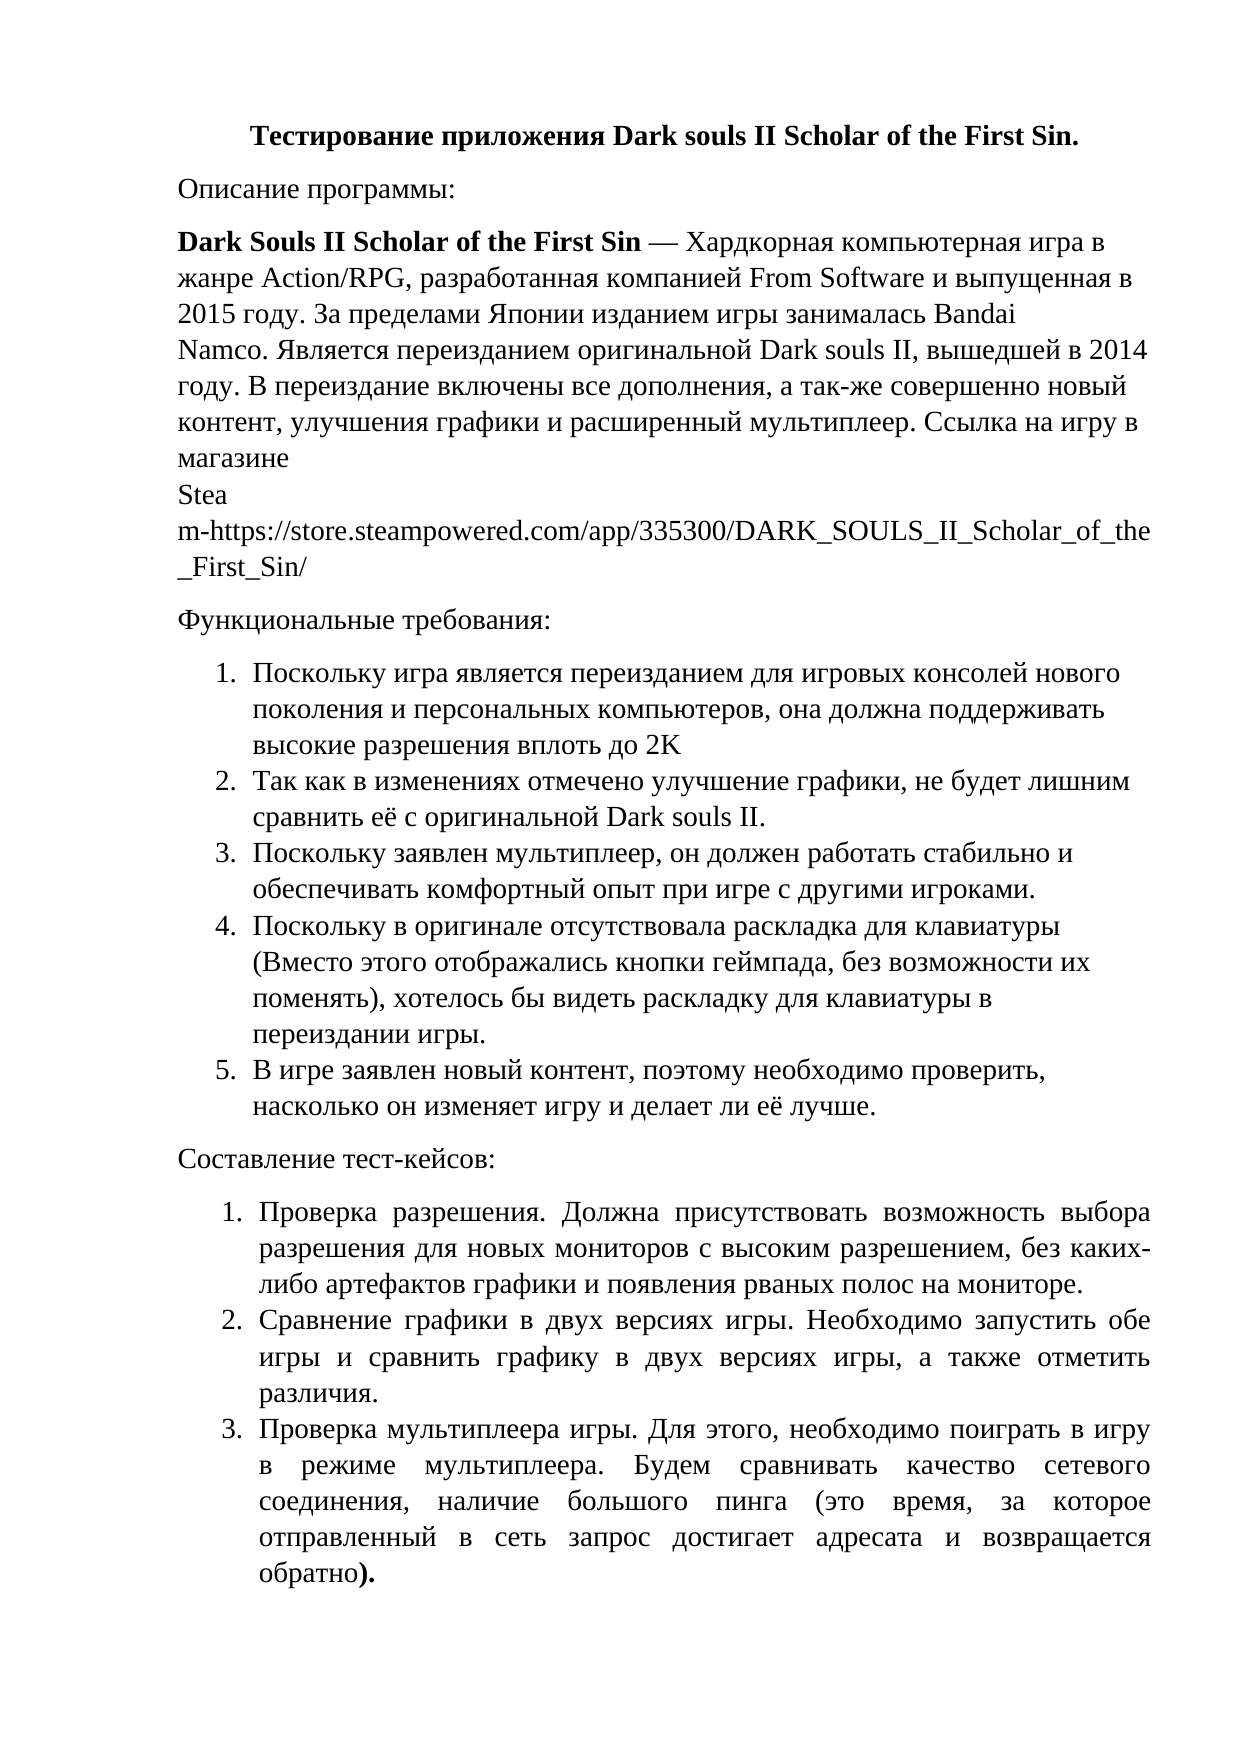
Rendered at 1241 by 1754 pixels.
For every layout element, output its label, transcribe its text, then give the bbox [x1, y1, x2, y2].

list Проверка разрешения. Должна присутствовать возможность выбора разрешения для новых мониторов с высоким разрешением, без каких-либо артефактов графики и появления рваных полос на мониторе. [221, 1194, 1152, 1300]
list В игре заявлен новый контент, поэтому необходимо проверить, насколько он изменяет игру и делает ли её лучше. [215, 1052, 1152, 1122]
list Поскольку игра является переизданием для игровых консолей нового поколения и персональных компьютеров, она должна поддерживать высокие разрешения вплоть до 2K [215, 655, 1152, 761]
list Проверка мультиплеера игры. Для этого, необходимо поиграть в игру в режиме мультиплеера. Будем сравнивать качество сетевого соединения, наличие большого пинга (это время, за которое отправленный в сеть запрос достигает адресата и возвращается обратно). [221, 1411, 1152, 1589]
list Поскольку в оригинале отсутствовала раскладка для клавиатуры (Вместо этого отображались кнопки геймпада, без возможности их поменять), хотелось бы видеть раскладку для клавиатуры в переиздании игры. [215, 908, 1152, 1050]
text Тестирование приложения Dark souls II Scholar of the First Sin. [177, 118, 1152, 152]
list Поскольку заявлен мультиплеер, он должен работать стабильно и обеспечивать комфортный опыт при игре с другими игроками. [215, 835, 1152, 905]
list Сравнение графики в двух версиях игры. Необходимо запустить обе игры и сравнить графику в двух версиях игры, а также отметить различия. [221, 1302, 1152, 1408]
text Функциональные требования: [177, 602, 1152, 635]
list Так как в изменениях отмечено улучшение графики, не будет лишним сравнить её с оригинальной Dark souls II. [215, 763, 1152, 833]
text Dark Souls II Scholar of the First Sin — Хардкорная компьютерная игра в жанре Action/RPG, разработанная компанией From Software и выпущенная в 2015 году. За пределами Японии изданием игры занималась Bandai Namco. Является переизданием оригинальной Dark souls II, вышедшей в 2014 году. В переиздание включены все дополнения, а так-же совершенно новый контент, улучшения графики и расширенный мультиплеер. Ссылка на игру в магазине Steam-https://store.steampowered.com/app/335300/DARK_SOULS_II_Scholar_of_the_First_Sin/ [177, 224, 1152, 583]
text Составление тест-кейсов: [177, 1141, 1152, 1175]
text Описание программы: [177, 171, 1152, 204]
